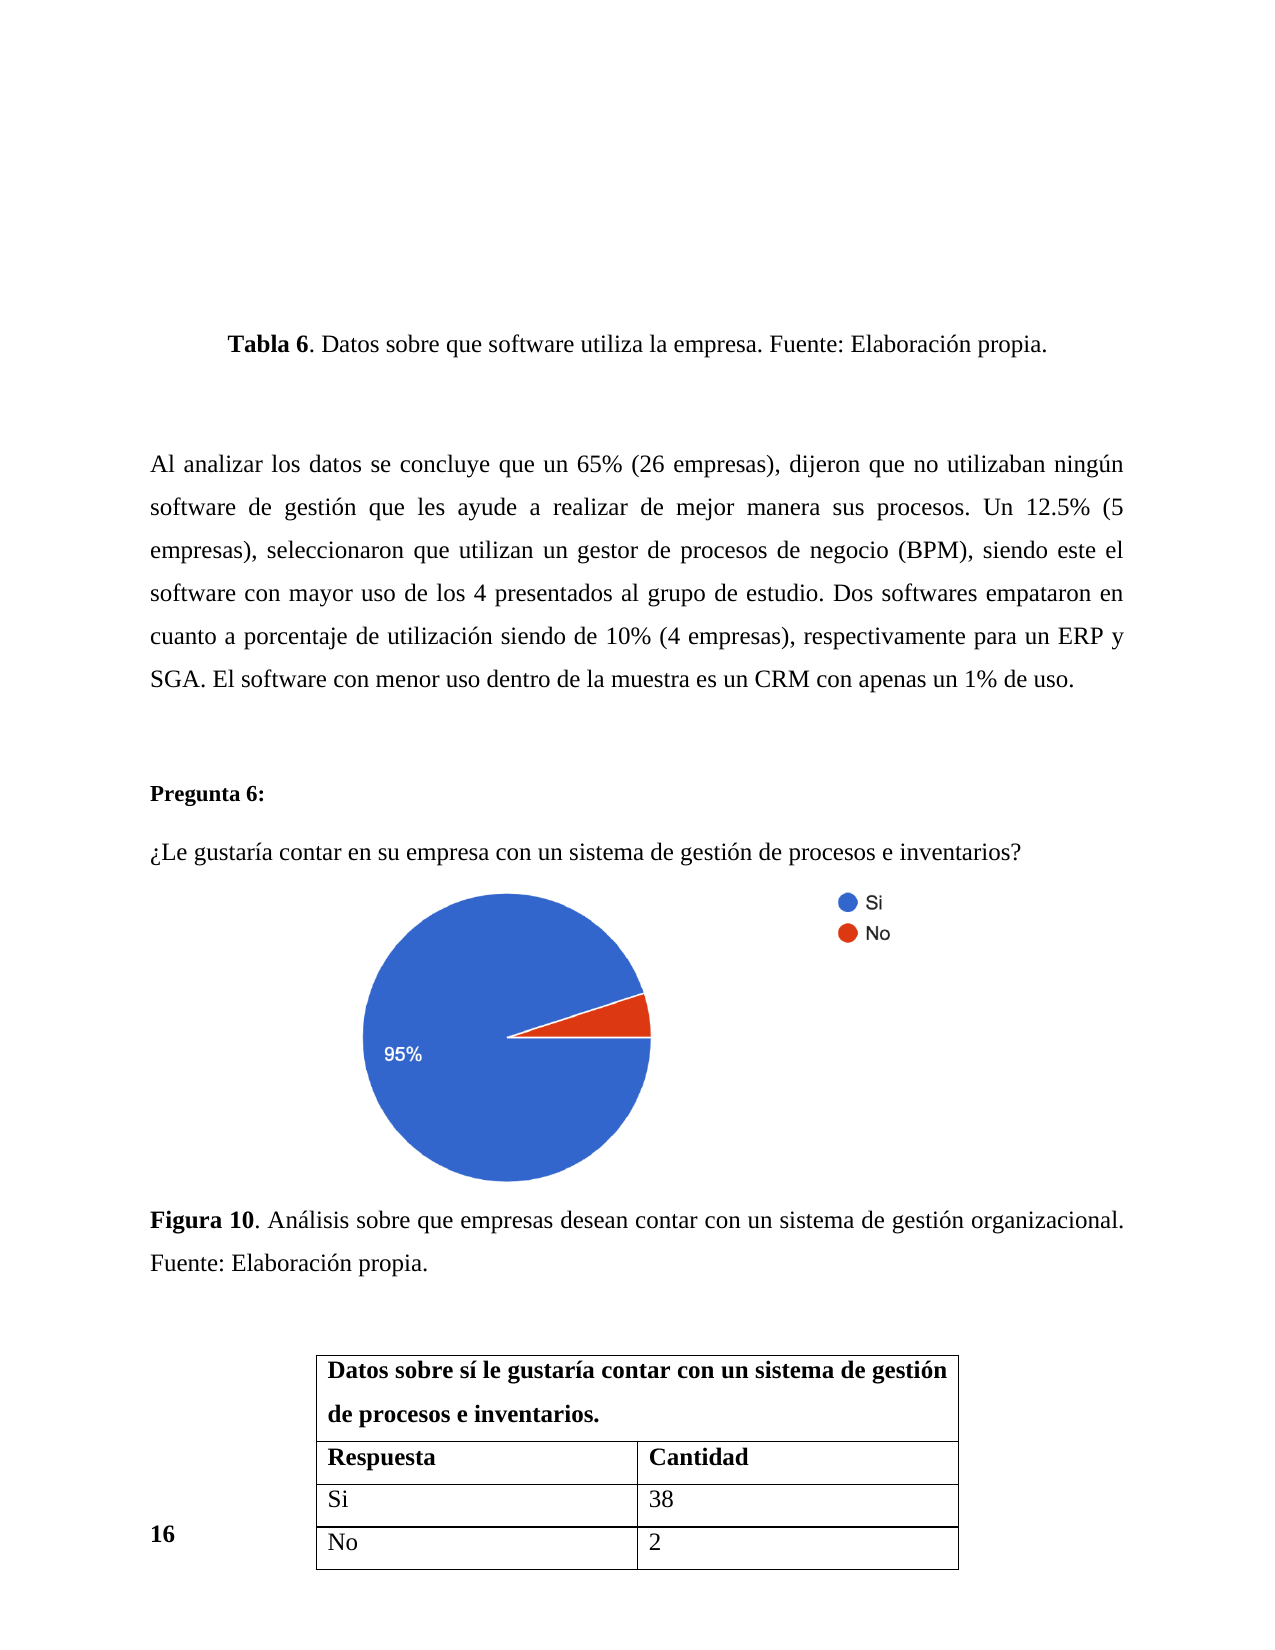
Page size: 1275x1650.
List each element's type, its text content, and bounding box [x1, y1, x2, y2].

text Al analizar los datos se concluye que un 65% (26 empresas), dijeron que no utilizaban ningún software de gestión que les ayude a realizar de mejor manera sus procesos. Un 12.5% (5 empresas), seleccionaron que utilizan un gestor de procesos de negocio (BPM), siendo este el software con mayor uso de los 4 presentados al grupo de estudio. Dos softwares empataron en cuanto a porcentaje de utilización siendo de 10% (4 empresas), respectivamente para un ERP y SGA. El software con menor uso dentro de la muestra es un CRM con apenas un 1% de uso. [150, 449, 1125, 693]
table_cell Cantidad [638, 1442, 958, 1483]
table_cell Si [317, 1485, 637, 1526]
table_header Datos sobre sí le gustaría contar con un sistema de gestión de procesos e inventarios. [317, 1356, 958, 1441]
text Tabla 6. Datos sobre que software utiliza la empresa. Fuente: Elaboración propia. [150, 329, 1125, 358]
text Figura 10. Análisis sobre que empresas desean contar con un sistema de gestión organizacional. Fuente: Elaboración propia. [150, 1205, 1125, 1277]
text ¿Le gustaría contar en su empresa con un sistema de gestión de procesos e inventarios? [150, 837, 1125, 865]
table_cell 38 [638, 1485, 958, 1526]
table_cell No [317, 1528, 637, 1569]
table_cell Respuesta [317, 1442, 637, 1483]
text Pregunta 6: [150, 781, 1125, 807]
table_cell 2 [638, 1528, 958, 1569]
picture [350, 870, 928, 1194]
